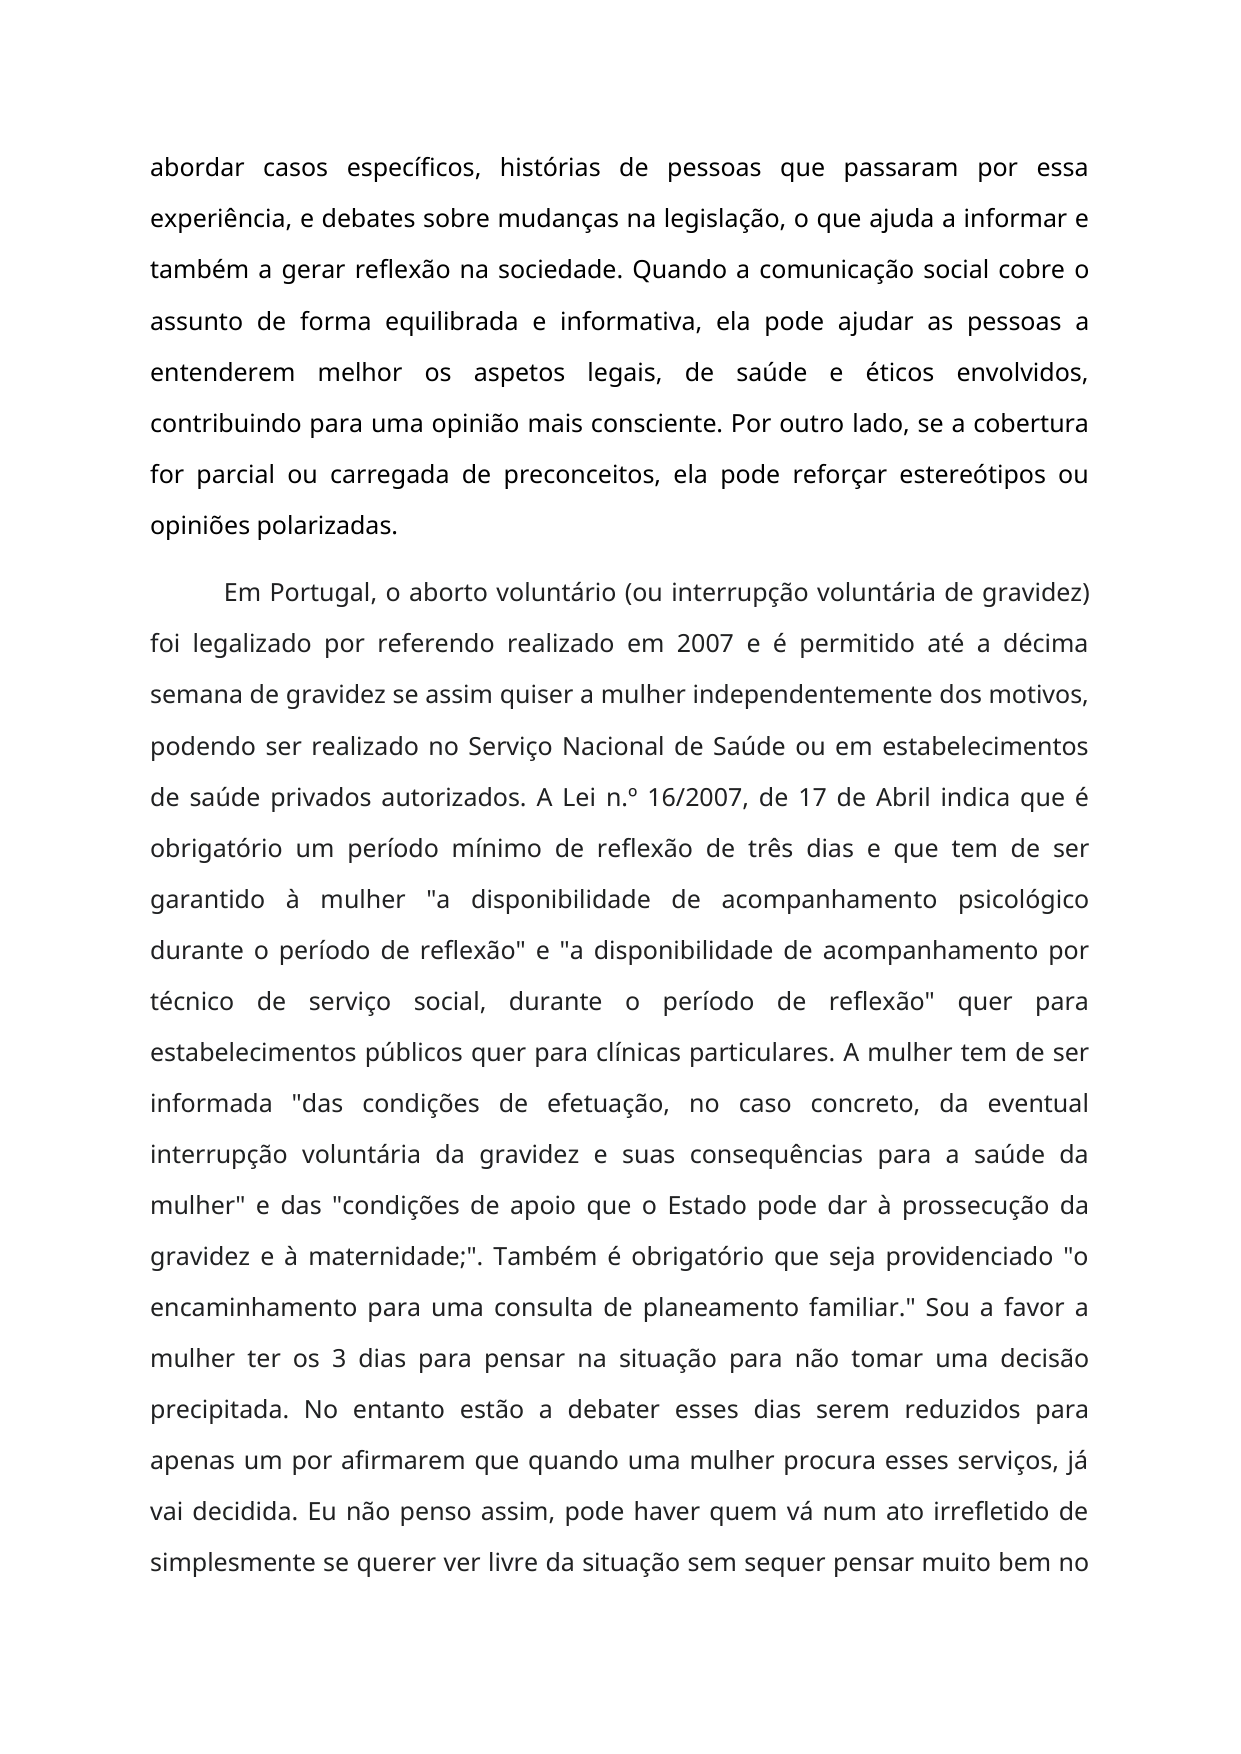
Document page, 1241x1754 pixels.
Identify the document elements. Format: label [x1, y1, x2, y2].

text [150, 575, 1090, 1579]
text [150, 150, 1090, 541]
